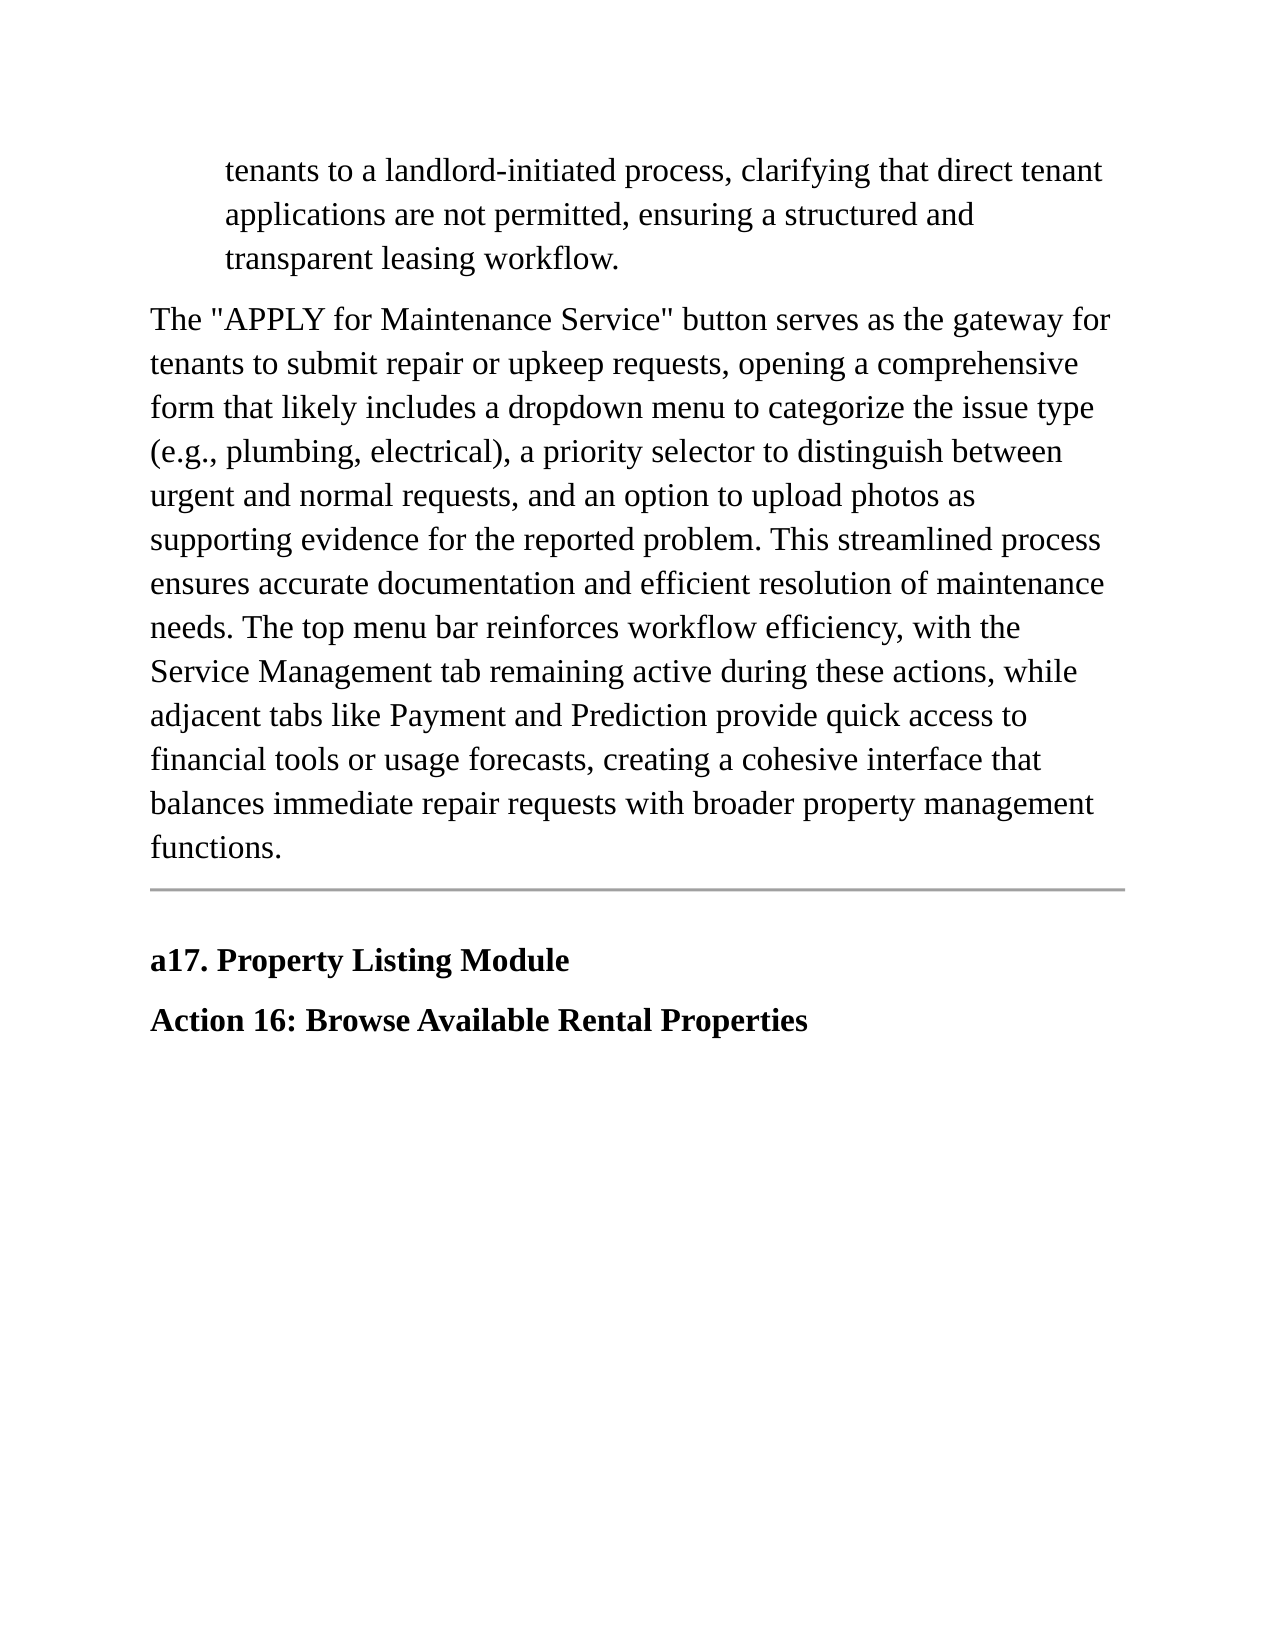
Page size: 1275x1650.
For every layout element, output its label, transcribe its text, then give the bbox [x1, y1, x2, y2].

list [187, 150, 1125, 276]
text The "APPLY for Maintenance Service" button serves as the gateway for tenants to submit repair or upkeep requests, opening a comprehensive form that likely includes a dropdown menu to categorize the issue type (e.g., plumbing, electrical), a priority selector to distinguish between urgent and normal requests, and an option to upload photos as supporting evidence for the reported problem. This streamlined process ensures accurate documentation and efficient resolution of maintenance needs. The top menu bar reinforces workflow efficiency, with the Service Management tab remaining active during these actions, while adjacent tabs like Payment and Prediction provide quick access to financial tools or usage forecasts, creating a cohesive interface that balances immediate repair requests with broader property management functions. [150, 299, 1125, 866]
text Action 16: Browse Available Rental Properties [150, 1001, 1125, 1039]
text a17. Property Listing Module [150, 940, 1125, 978]
